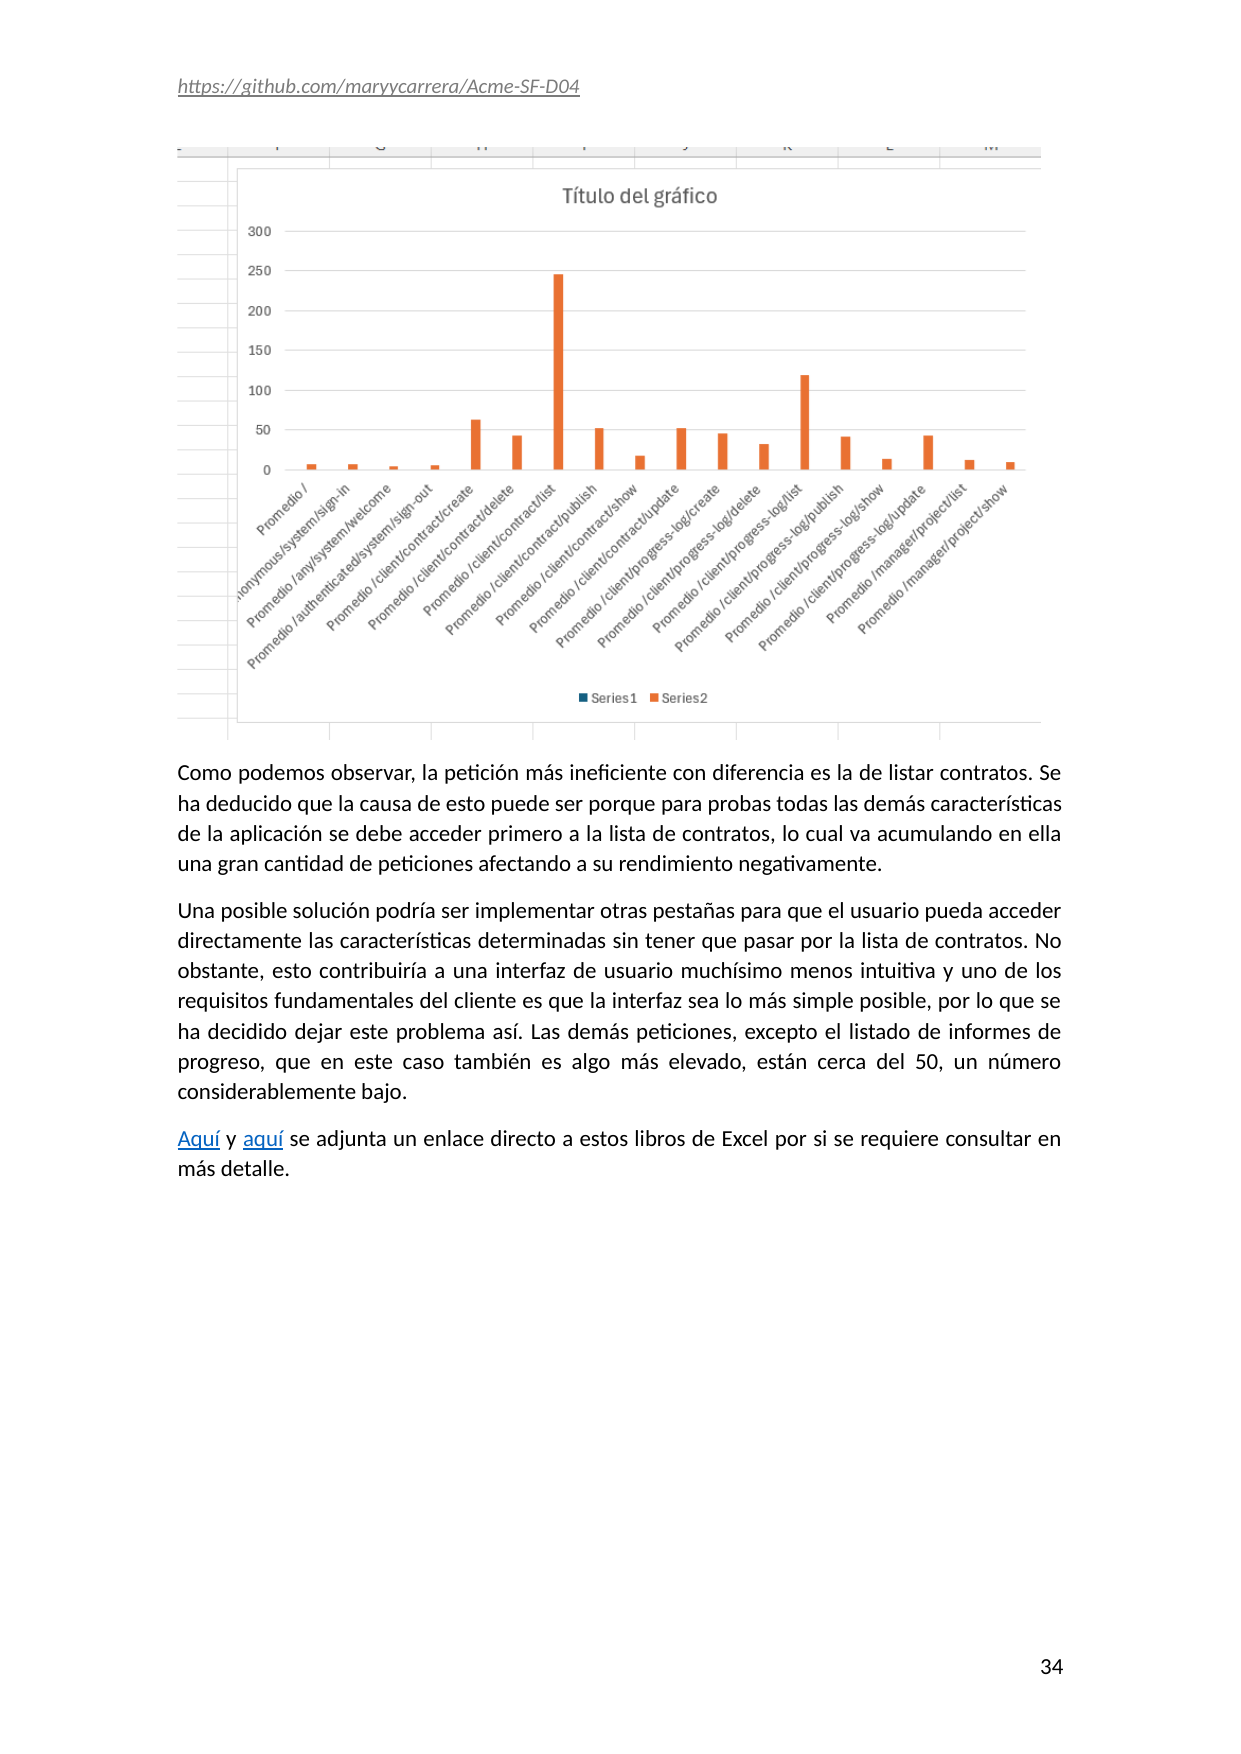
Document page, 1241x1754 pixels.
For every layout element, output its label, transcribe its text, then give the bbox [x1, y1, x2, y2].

picture [177, 147, 1041, 740]
text Aquí y aquí se adjunta un enlace directo a estos libros de Excel por si se requiere consultar en más detalle. [177, 1124, 1063, 1182]
text Como podemos observar, la petición más ineficiente con diferencia es la de listar contratos. Se ha deducido que la causa de esto puede ser porque para probas todas las demás características de la aplicación se debe acceder primero a la lista de contratos, lo cual va acumulando en ella una gran cantidad de peticiones afectando a su rendimiento negativamente. [177, 758, 1063, 877]
text Una posible solución podría ser implementar otras pestañas para que el usuario pueda acceder directamente las características determinadas sin tener que pasar por la lista de contratos. No obstante, esto contribuiría a una interfaz de usuario muchísimo menos intuitiva y uno de los requisitos fundamentales del cliente es que la interfaz sea lo más simple posible, por lo que se ha decidido dejar este problema así. Las demás peticiones, excepto el listado de informes de progreso, que en este caso también es algo más elevado, están cerca del 50, un número considerablemente bajo. [177, 896, 1063, 1105]
